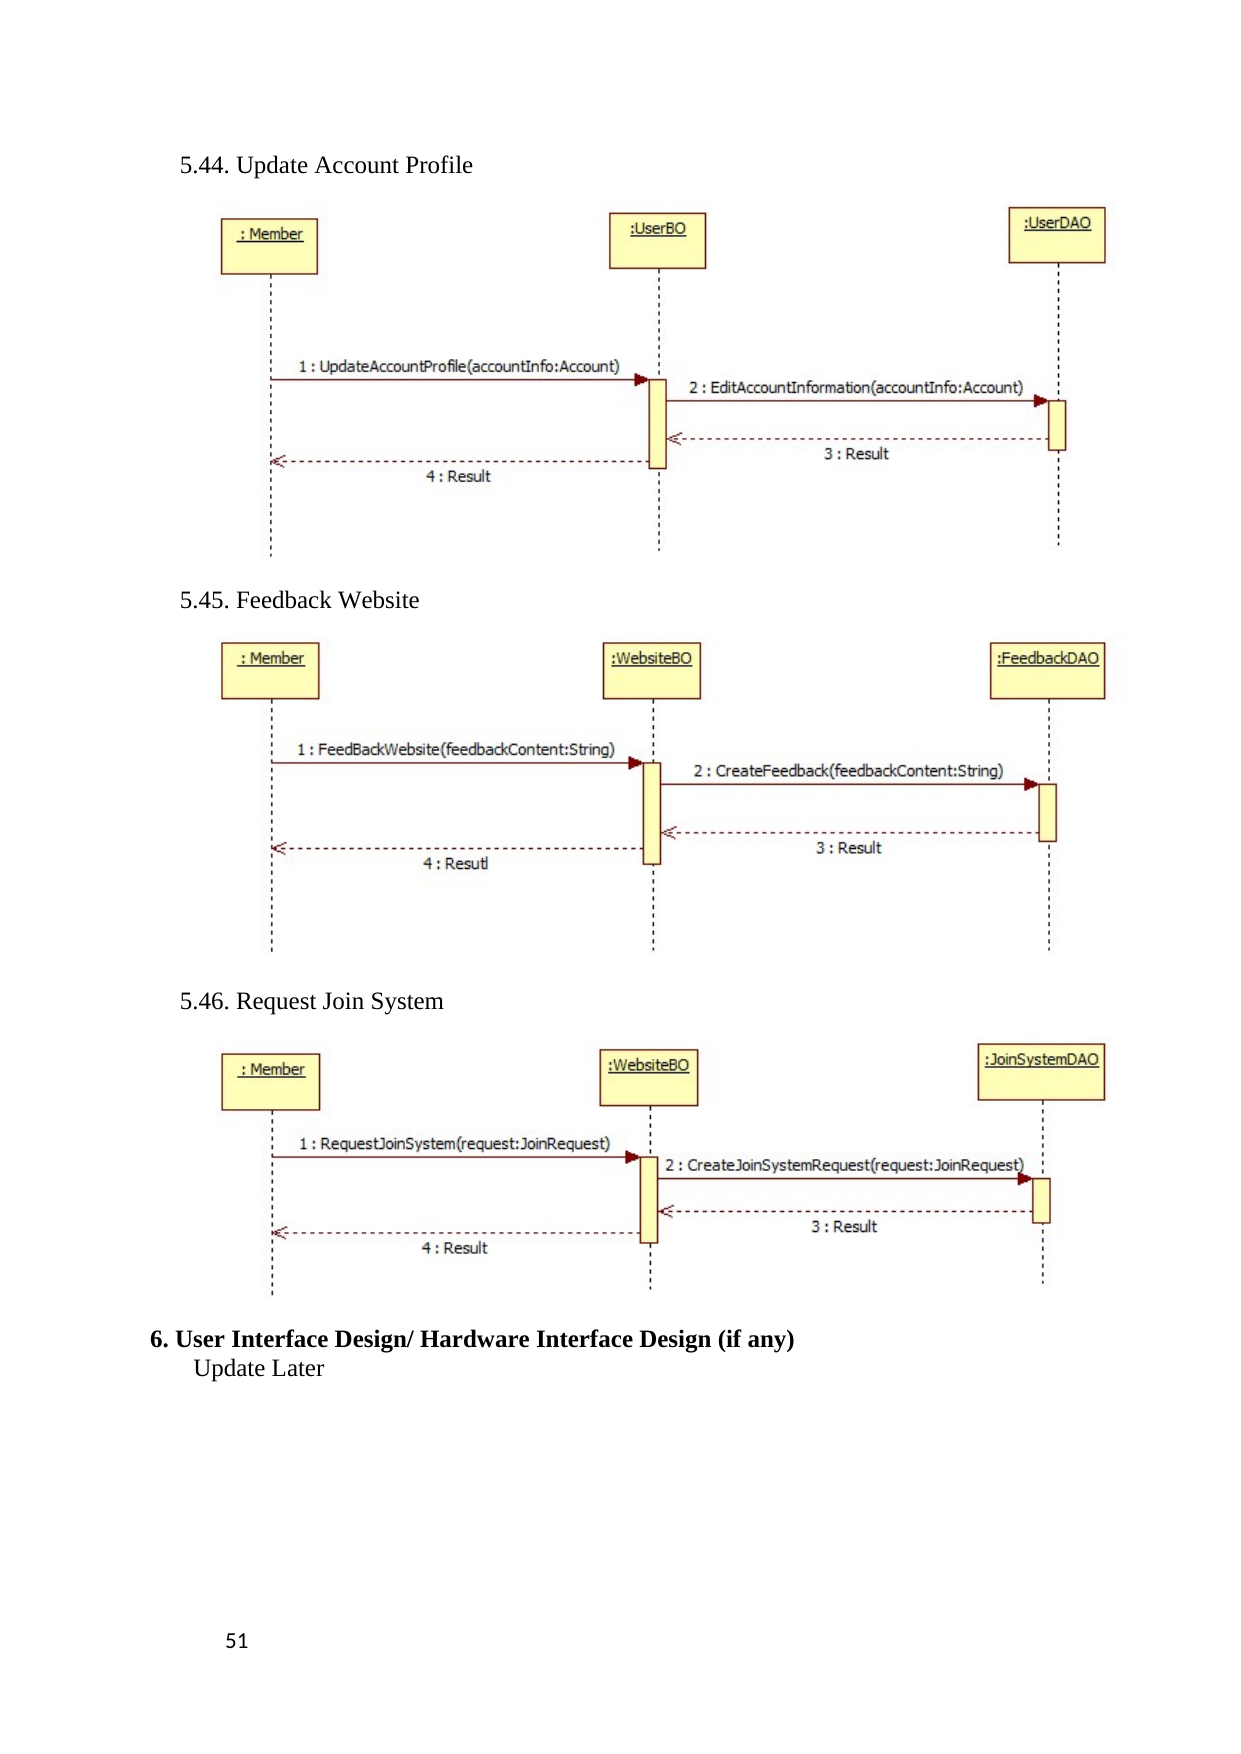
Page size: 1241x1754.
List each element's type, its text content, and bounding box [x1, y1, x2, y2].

subtitle Feedback Website [179, 585, 1091, 614]
subtitle Request Join System [179, 986, 1091, 1014]
picture [193, 614, 1134, 985]
picture [193, 1015, 1134, 1324]
text Update Later [193, 1353, 1091, 1382]
picture [193, 179, 1134, 585]
subtitle User Interface Design/ Hardware Interface Design (if any) [150, 1325, 1091, 1353]
subtitle Update Account Profile [179, 150, 1091, 179]
